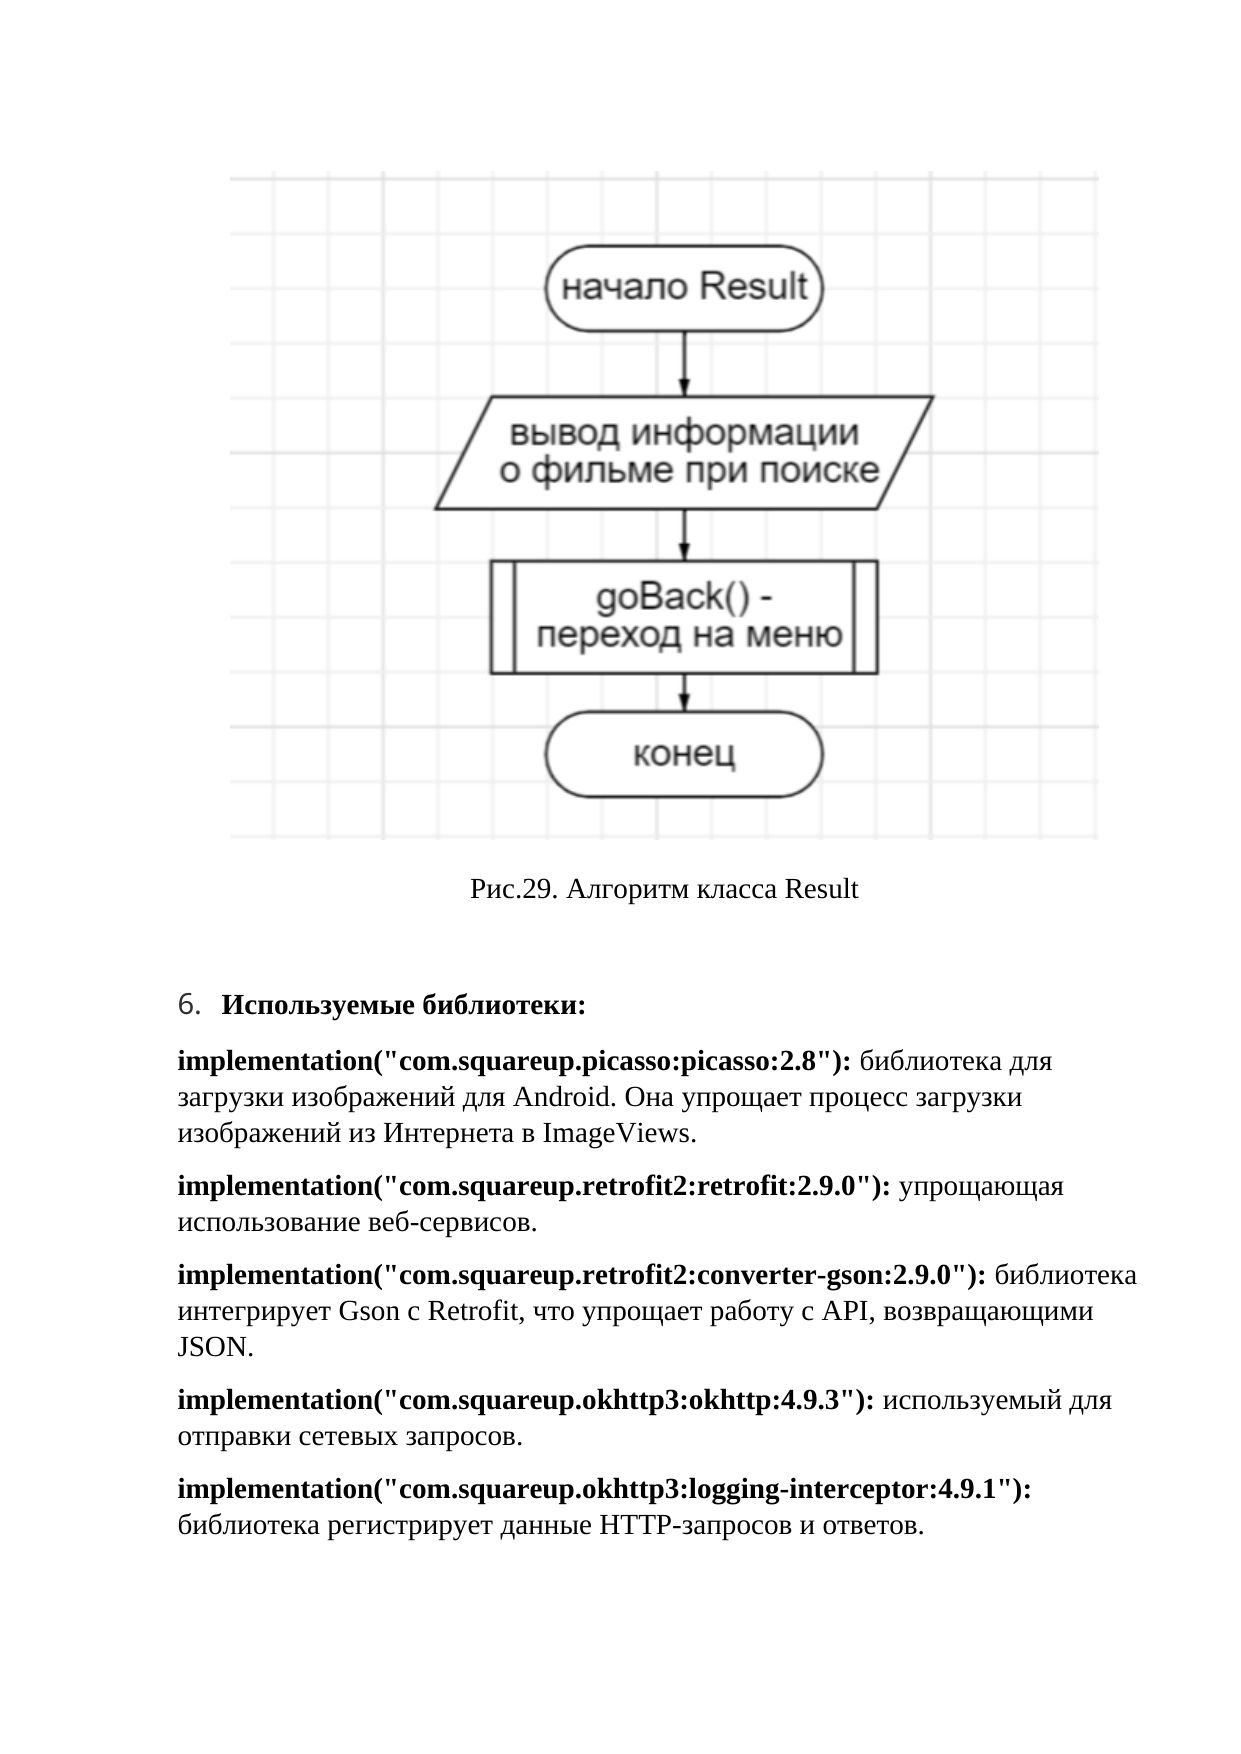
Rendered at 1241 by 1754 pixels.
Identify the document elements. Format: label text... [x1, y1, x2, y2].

text Рис.29. Алгоритм класса Result [177, 871, 1152, 904]
text implementation("com.squareup.retrofit2:converter-gson:2.9.0"): библиотека интегрирует Gson с Retrofit, что упрощает работу с API, возвращающими JSON. [177, 1257, 1152, 1363]
picture [230, 171, 1099, 840]
text implementation("com.squareup.picasso:picasso:2.8"): библиотека для загрузки изображений для Android. Она упрощает процесс загрузки изображений из Интернета в ImageViews. [177, 1043, 1152, 1148]
list Используемые библиотеки: [177, 983, 1152, 1023]
text implementation("com.squareup.okhttp3:logging-interceptor:4.9.1"): библиотека регистрирует данные HTTP-запросов и ответов. [177, 1471, 1152, 1541]
text implementation("com.squareup.okhttp3:okhttp:4.9.3"): используемый для отправки сетевых запросов. [177, 1382, 1152, 1452]
text implementation("com.squareup.retrofit2:retrofit:2.9.0"): упрощающая использование веб-сервисов. [177, 1168, 1152, 1237]
